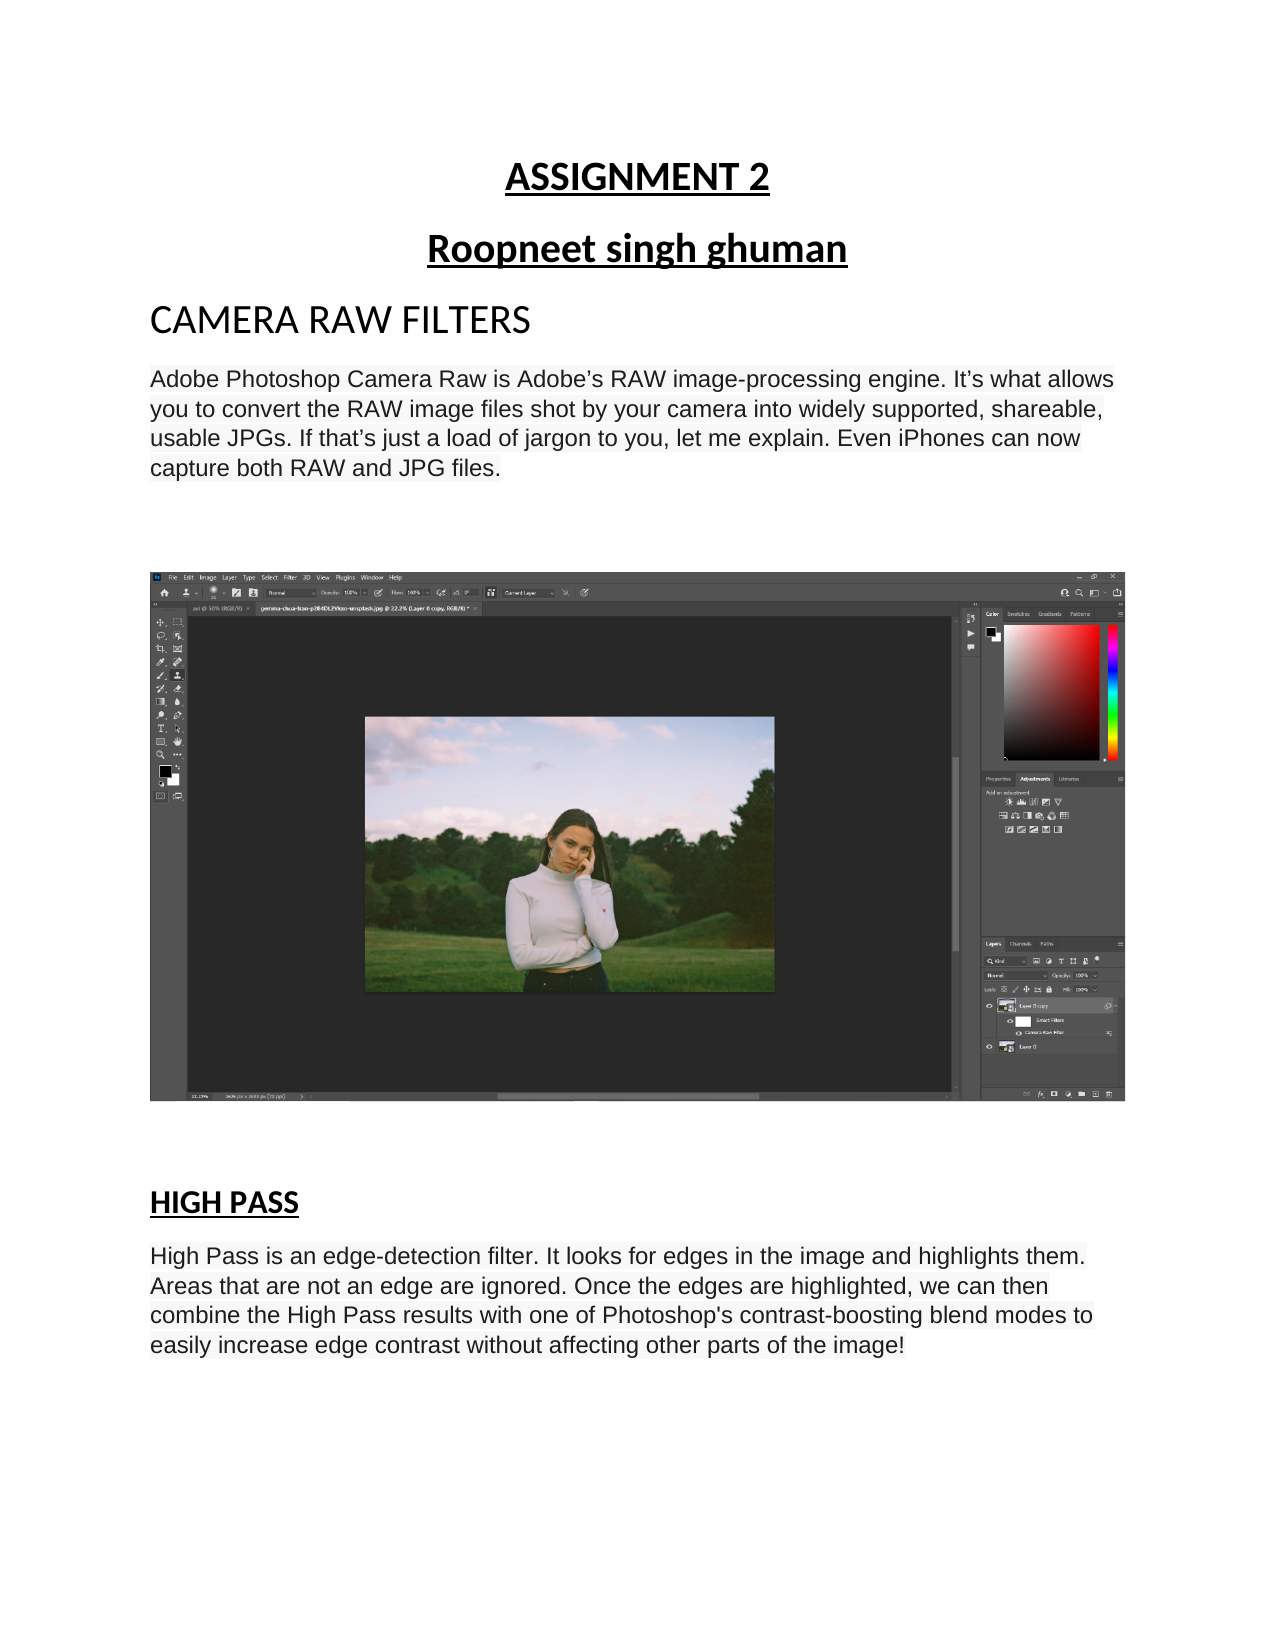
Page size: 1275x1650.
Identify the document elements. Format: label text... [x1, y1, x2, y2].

text Adobe Photoshop Camera Raw is Adobe’s RAW image-processing engine. It’s what allows you to convert the RAW image files shot by your camera into widely supported, shareable, usable JPGs. If that’s just a load of jargon to you, let me explain. Even iPhones can now capture both RAW and JPG files. [150, 365, 1125, 482]
text ASSIGNMENT 2 [150, 150, 1125, 201]
text Roopneet singh ghuman [150, 222, 1125, 272]
text High Pass is an edge-detection filter. It looks for edges in the image and highlights them. Areas that are not an edge are ignored. Once the edges are highlighted, we can then combine the High Pass results with one of Photoshop's contrast-boosting blend modes to easily increase edge contrast without affecting other parts of the image! [150, 1242, 1125, 1359]
text HIGH PASS [150, 1181, 1125, 1222]
text CAMERA RAW FILTERS [150, 293, 1125, 344]
picture [150, 572, 1125, 1102]
